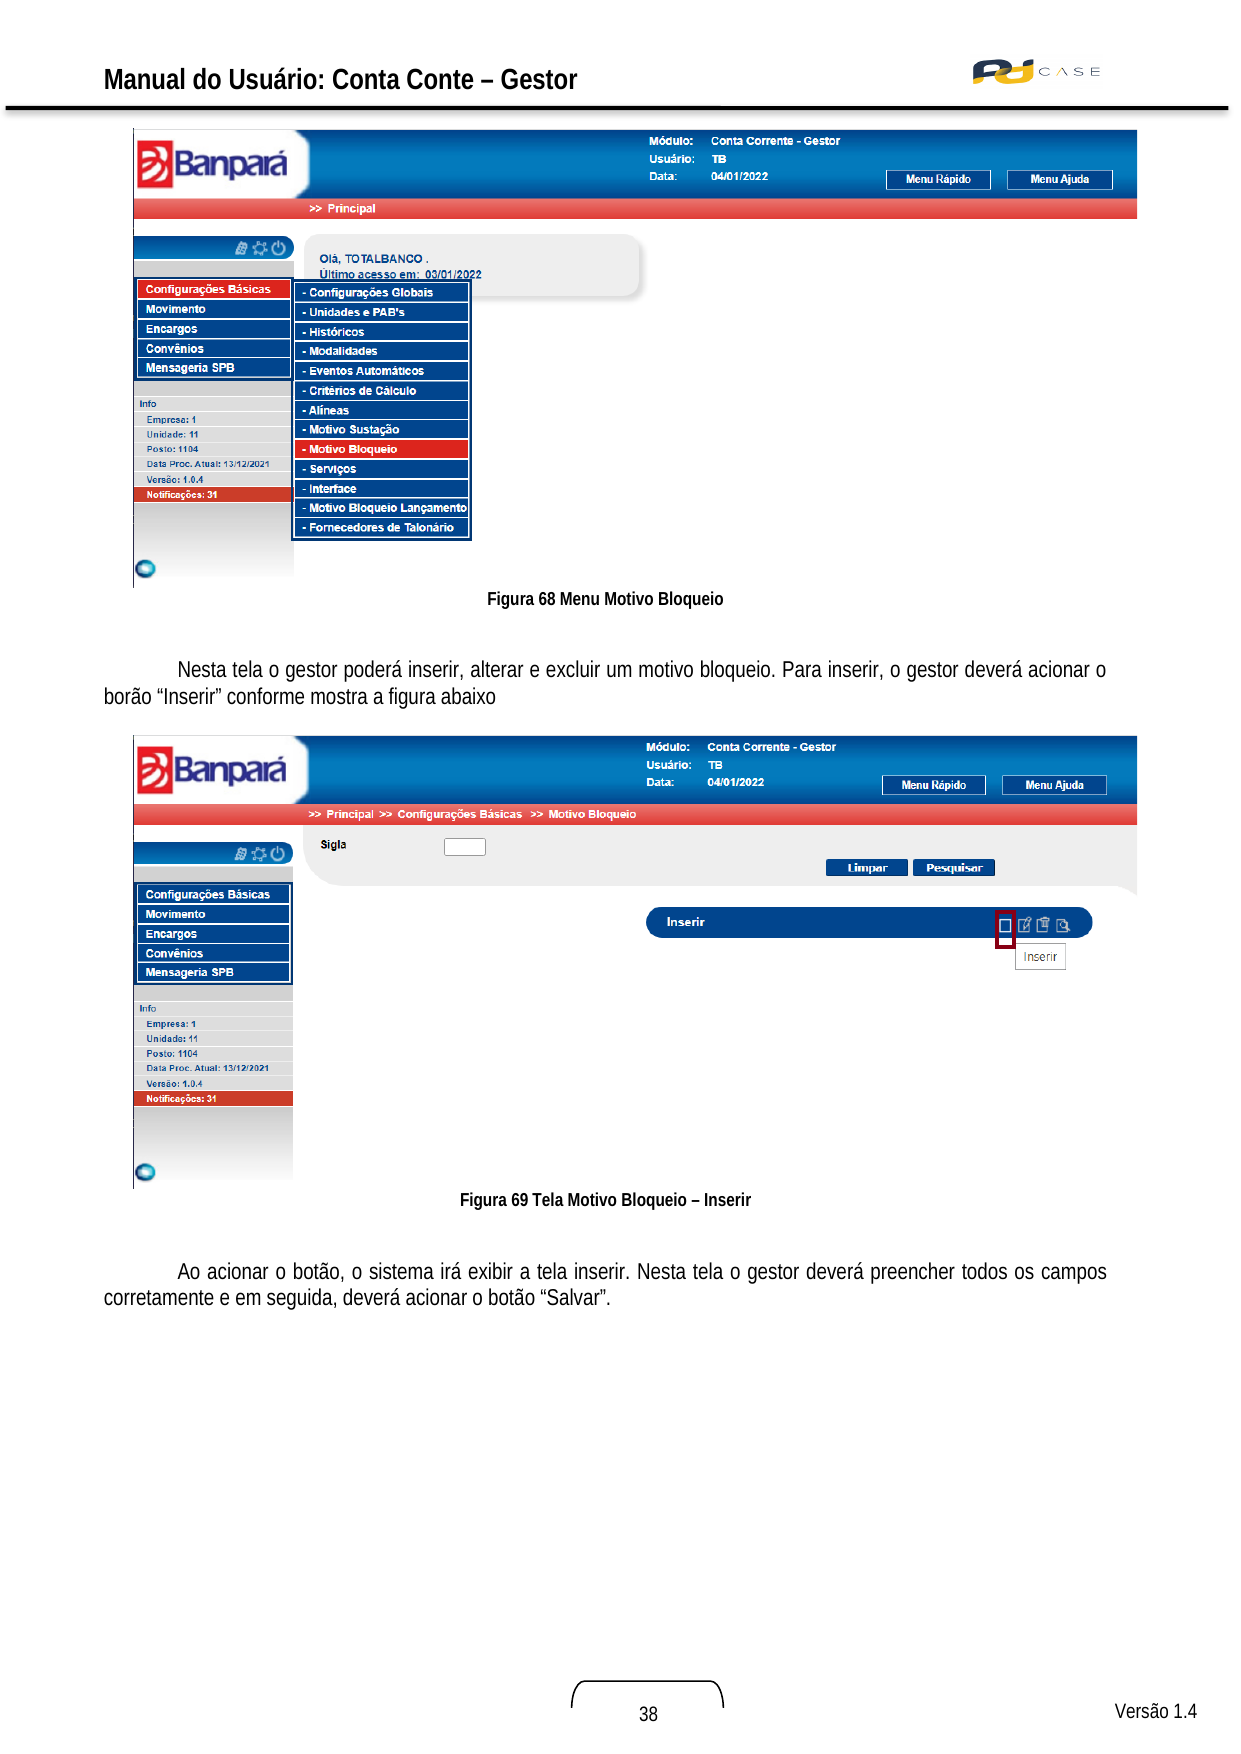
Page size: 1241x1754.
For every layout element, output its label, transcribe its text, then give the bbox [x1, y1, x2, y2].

text Ao acionar o botão, o sistema irá exibir a tela inserir. Nesta tela o gestor deverá preencher todos os campos corretamente e em seguida, deverá acionar o botão “Salvar”. [103, 1258, 1107, 1310]
text Nesta tela o gestor poderá inserir, alterar e excluir um motivo bloqueio. Para inserir, o gestor deverá acionar o borão “Inserir” conforme mostra a figura abaixo [103, 656, 1107, 709]
picture [970, 54, 1103, 90]
picture [133, 128, 1138, 588]
picture [133, 735, 1138, 1189]
